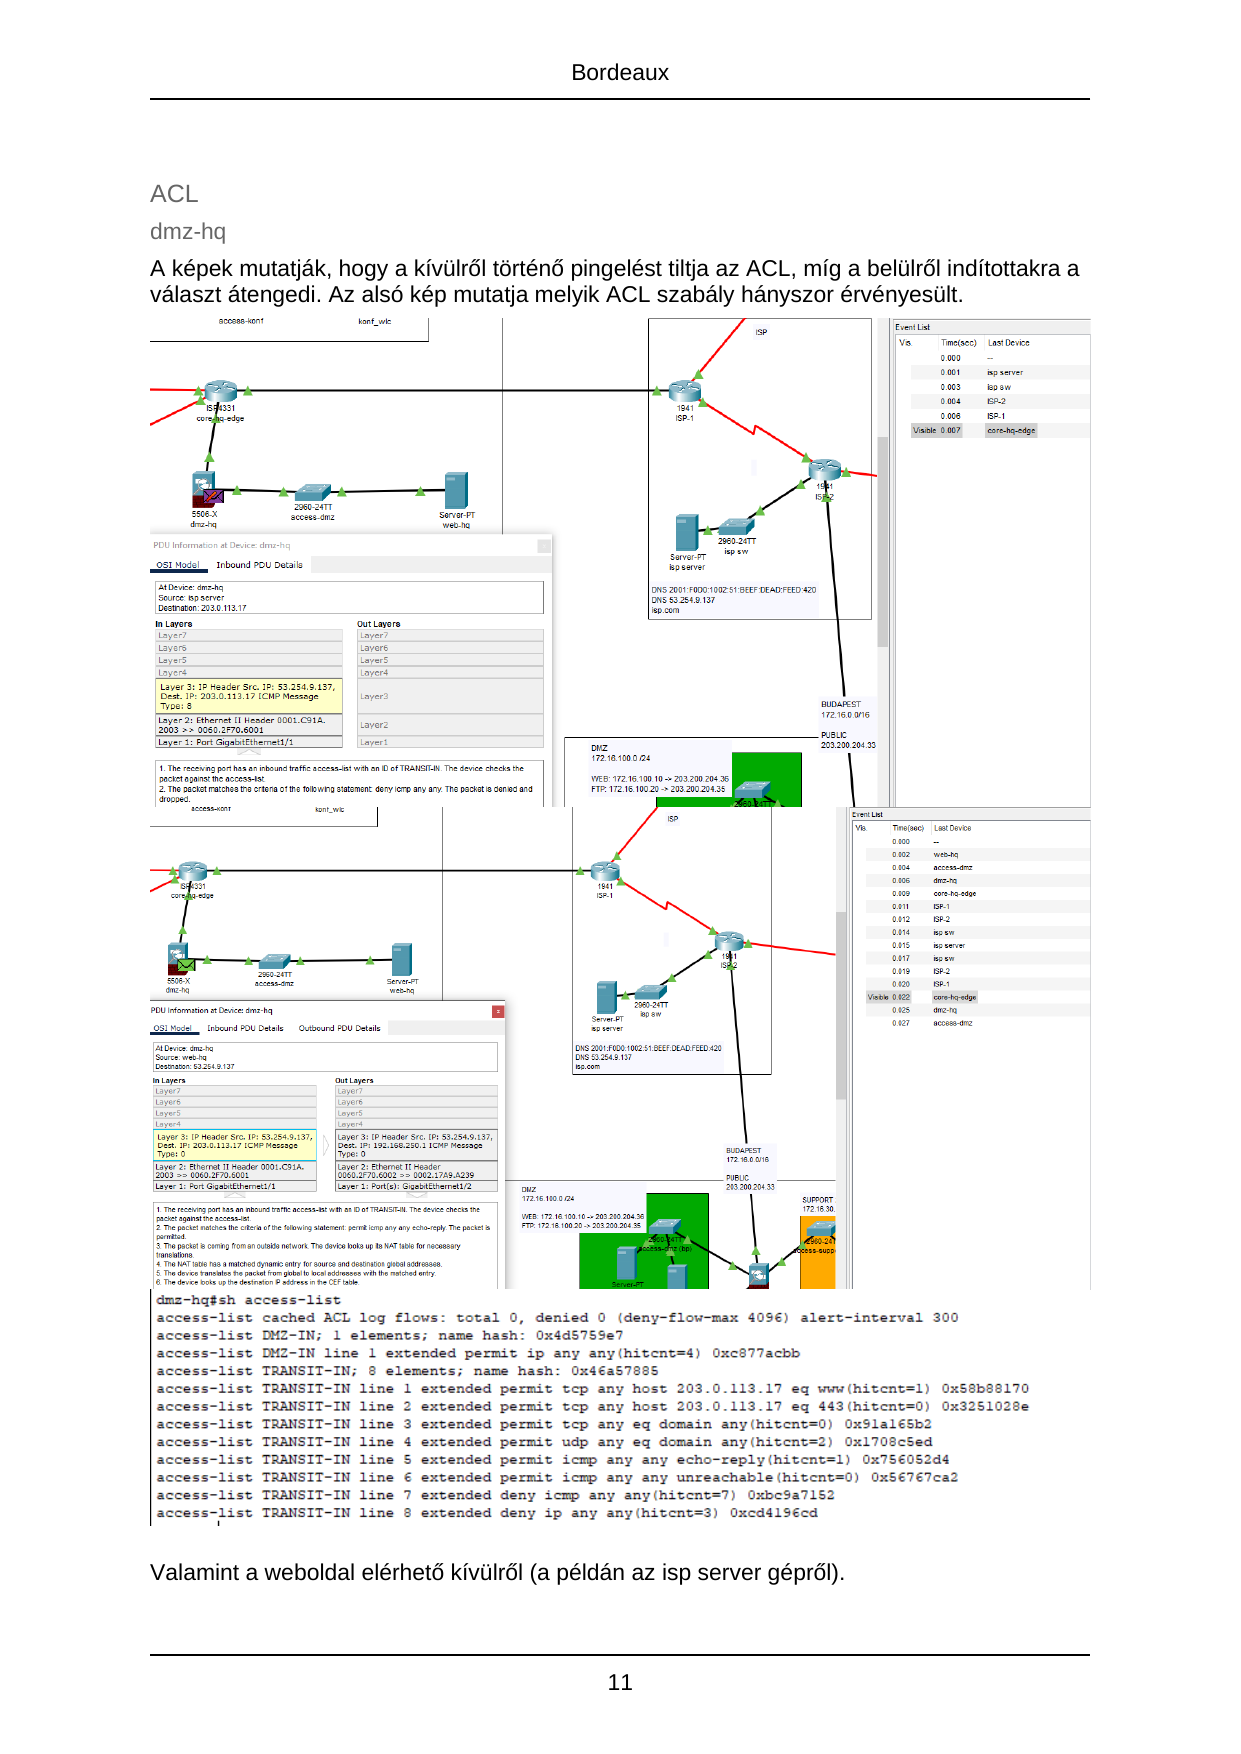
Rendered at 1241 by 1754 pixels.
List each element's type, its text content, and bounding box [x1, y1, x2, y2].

text A képek mutatják, hogy a kívülről történő pingelést tiltja az ACL, míg a belülről indítottakra a választ átengedi. Az alsó kép mutatja melyik ACL szabály hányszor érvényesült. [150, 255, 1090, 308]
text Valamint a weboldal elérhető kívülről (a példán az isp server gépről). [150, 1559, 1090, 1586]
subtitle dmz-hq [150, 218, 1090, 245]
picture [150, 318, 1091, 1526]
subtitle ACL [150, 179, 1090, 208]
